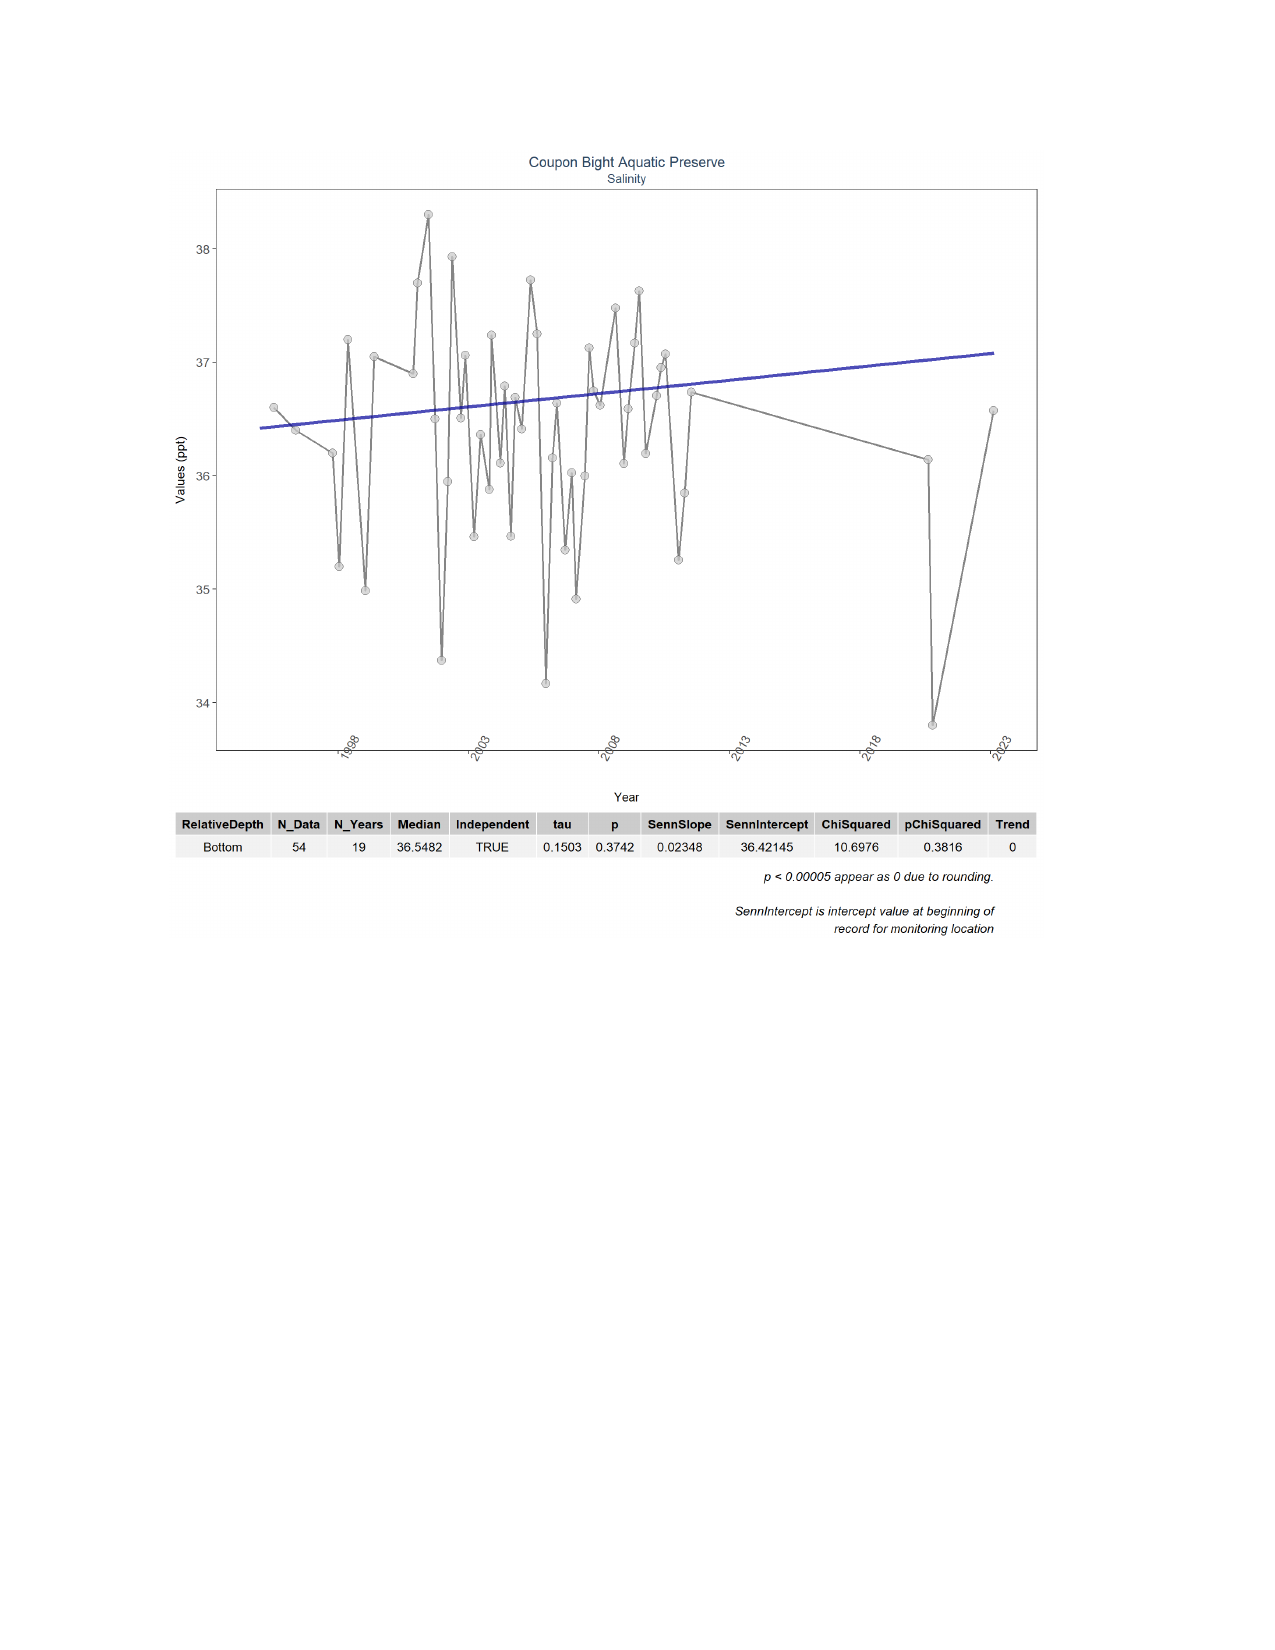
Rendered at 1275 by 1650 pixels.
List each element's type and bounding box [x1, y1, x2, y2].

picture [168, 150, 1044, 938]
